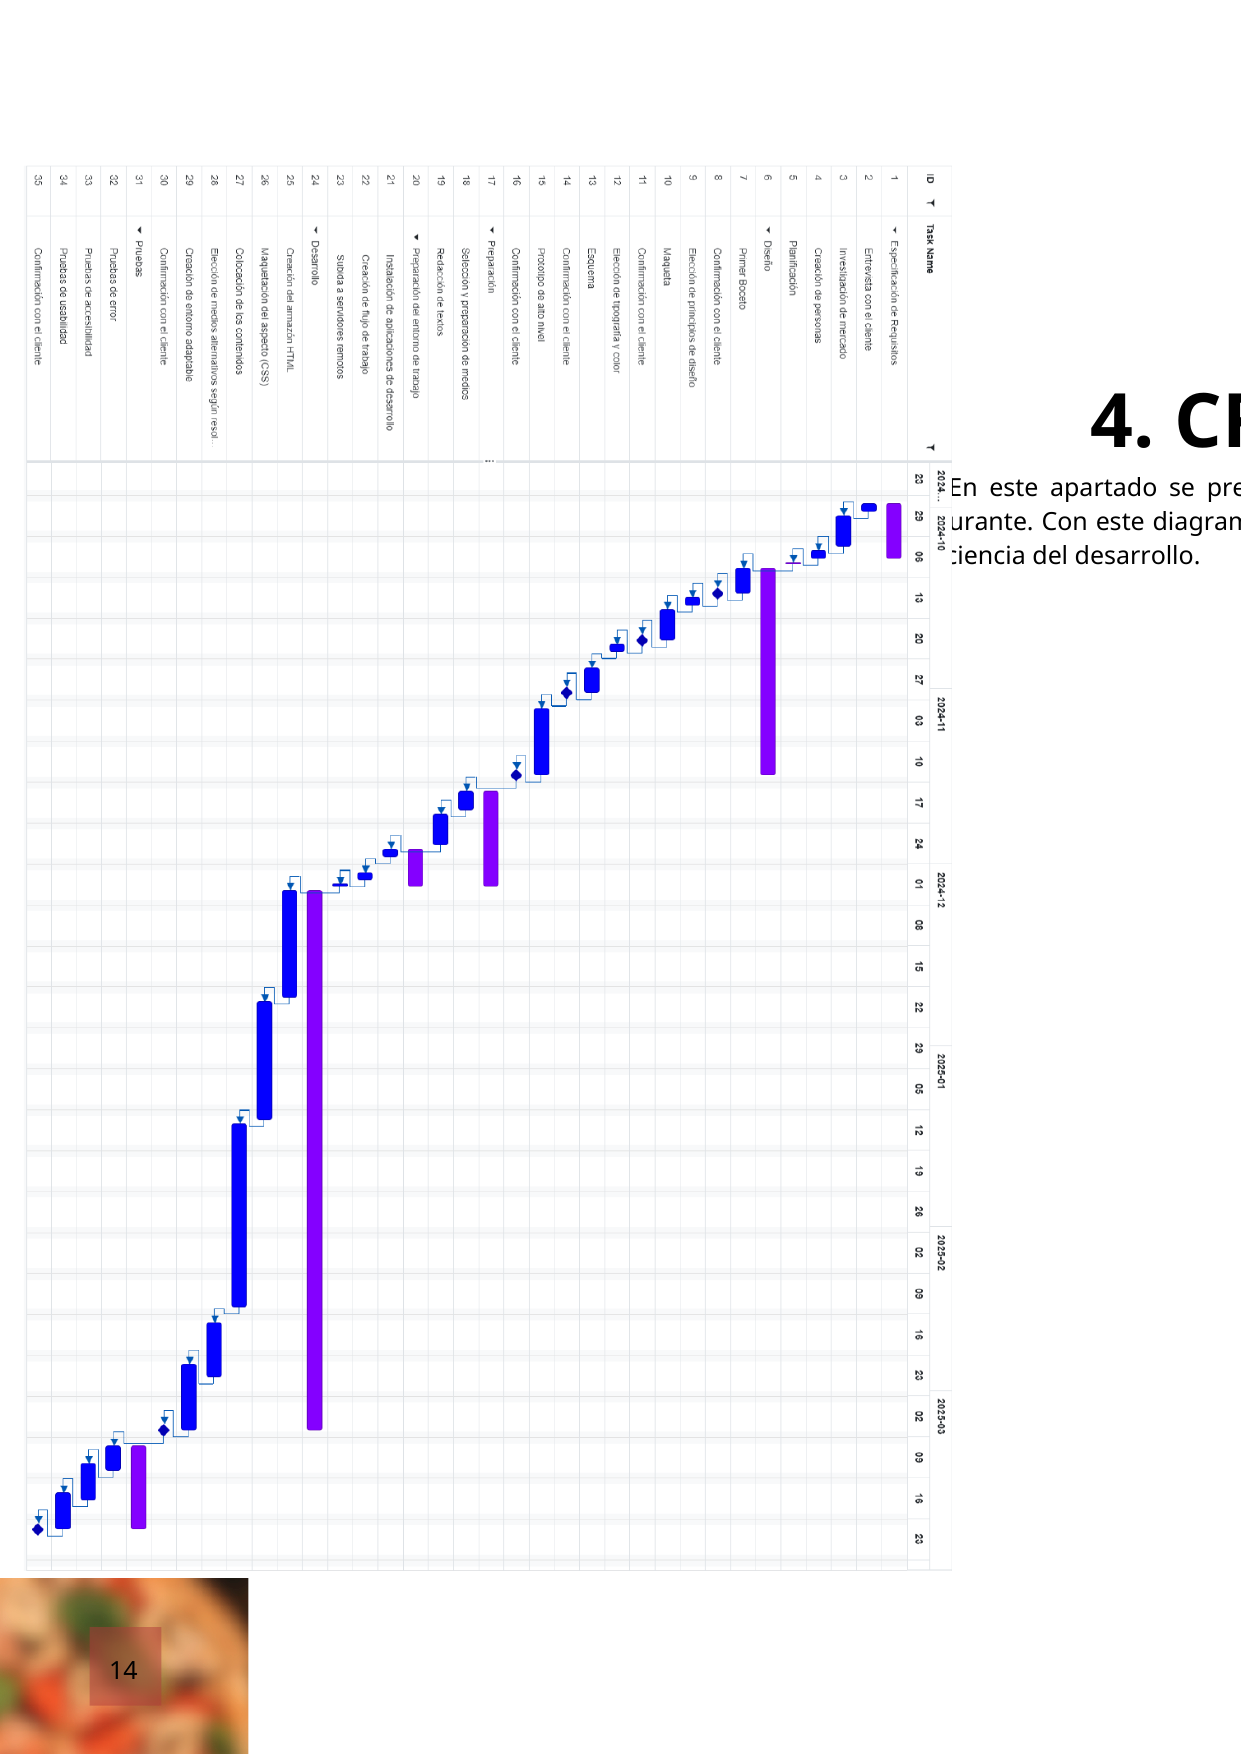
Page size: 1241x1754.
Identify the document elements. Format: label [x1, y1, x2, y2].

picture [23, 167, 952, 1571]
picture [0, 1578, 249, 1754]
